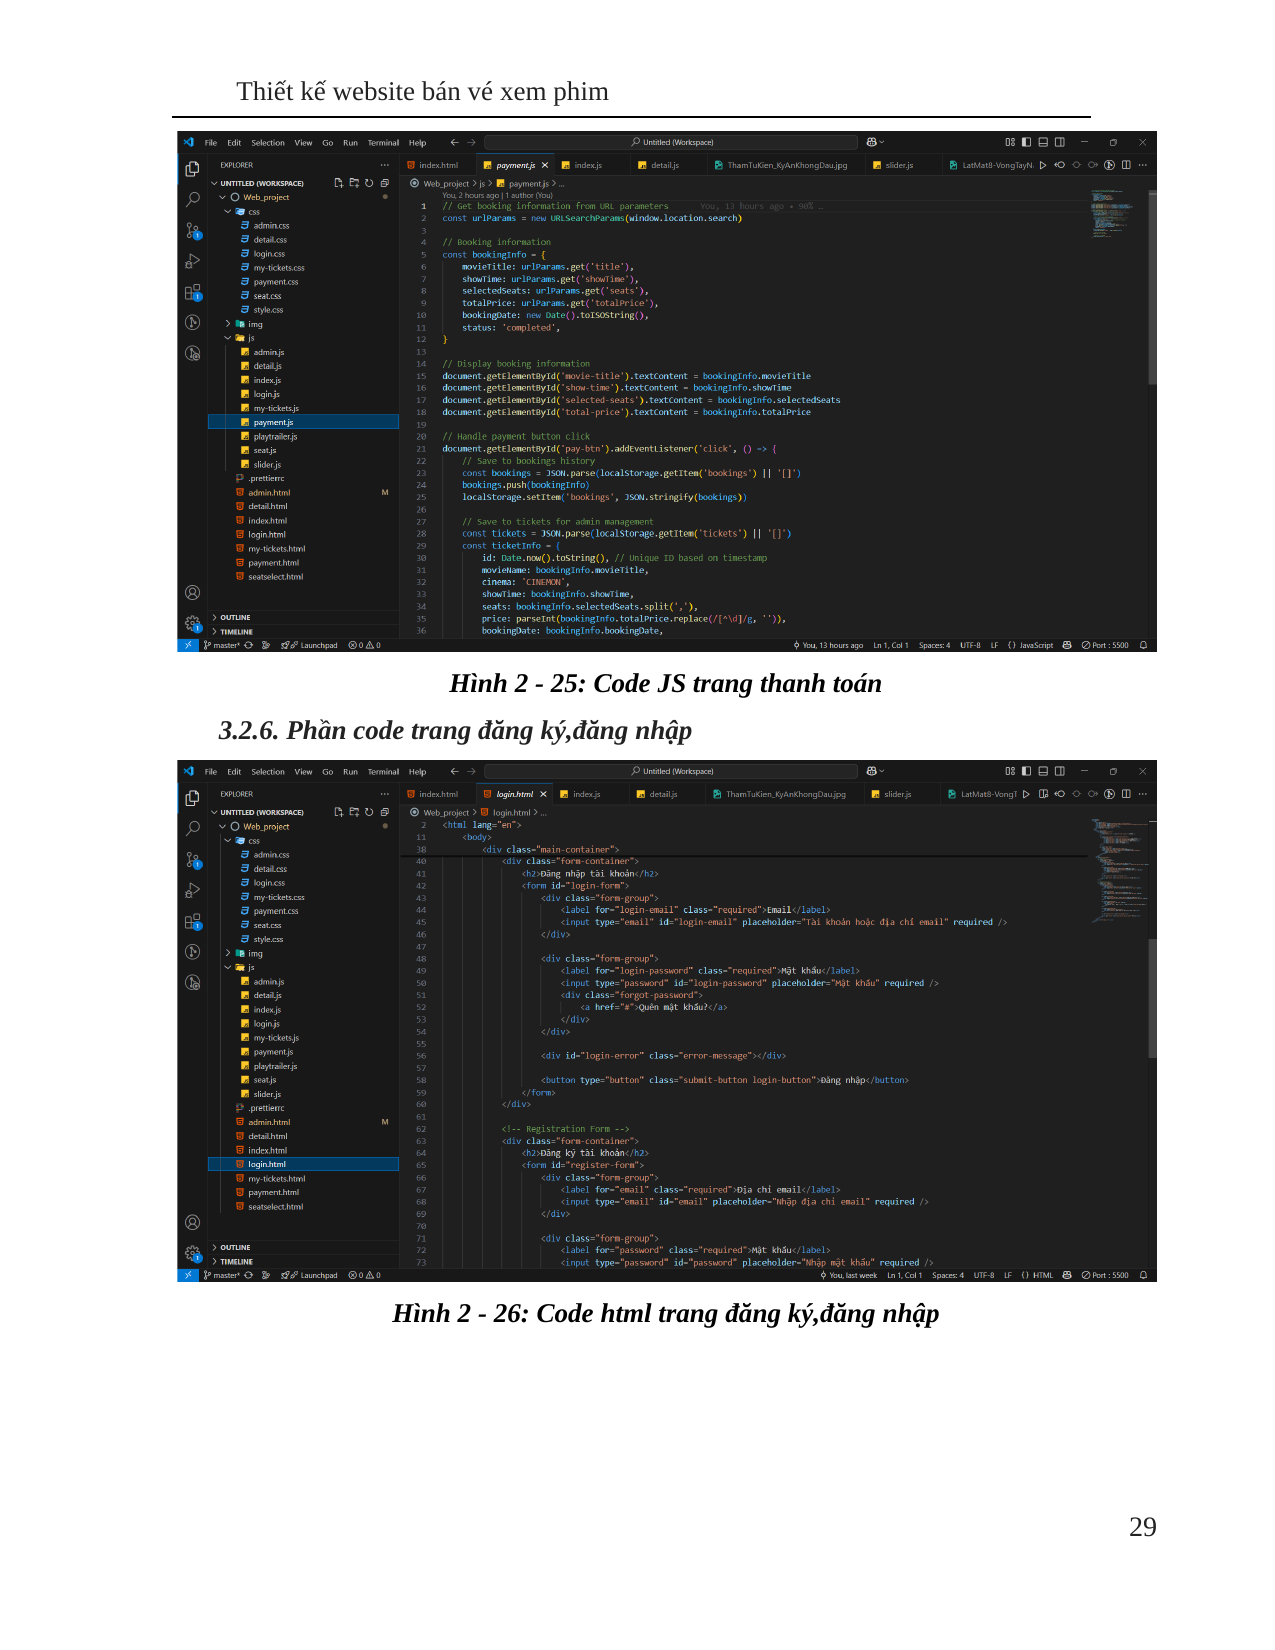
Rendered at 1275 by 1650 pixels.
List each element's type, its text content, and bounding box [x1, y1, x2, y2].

text 3.2.6. Phần code trang đăng ký,đăng nhập [177, 714, 1157, 745]
text Hình 2 - 25: Code JS trang thanh toán [177, 667, 1157, 699]
text Hình 2 - 26: Code html trang đăng ký,đăng nhập [177, 1297, 1157, 1328]
picture [177, 760, 1157, 1282]
picture [177, 131, 1157, 652]
